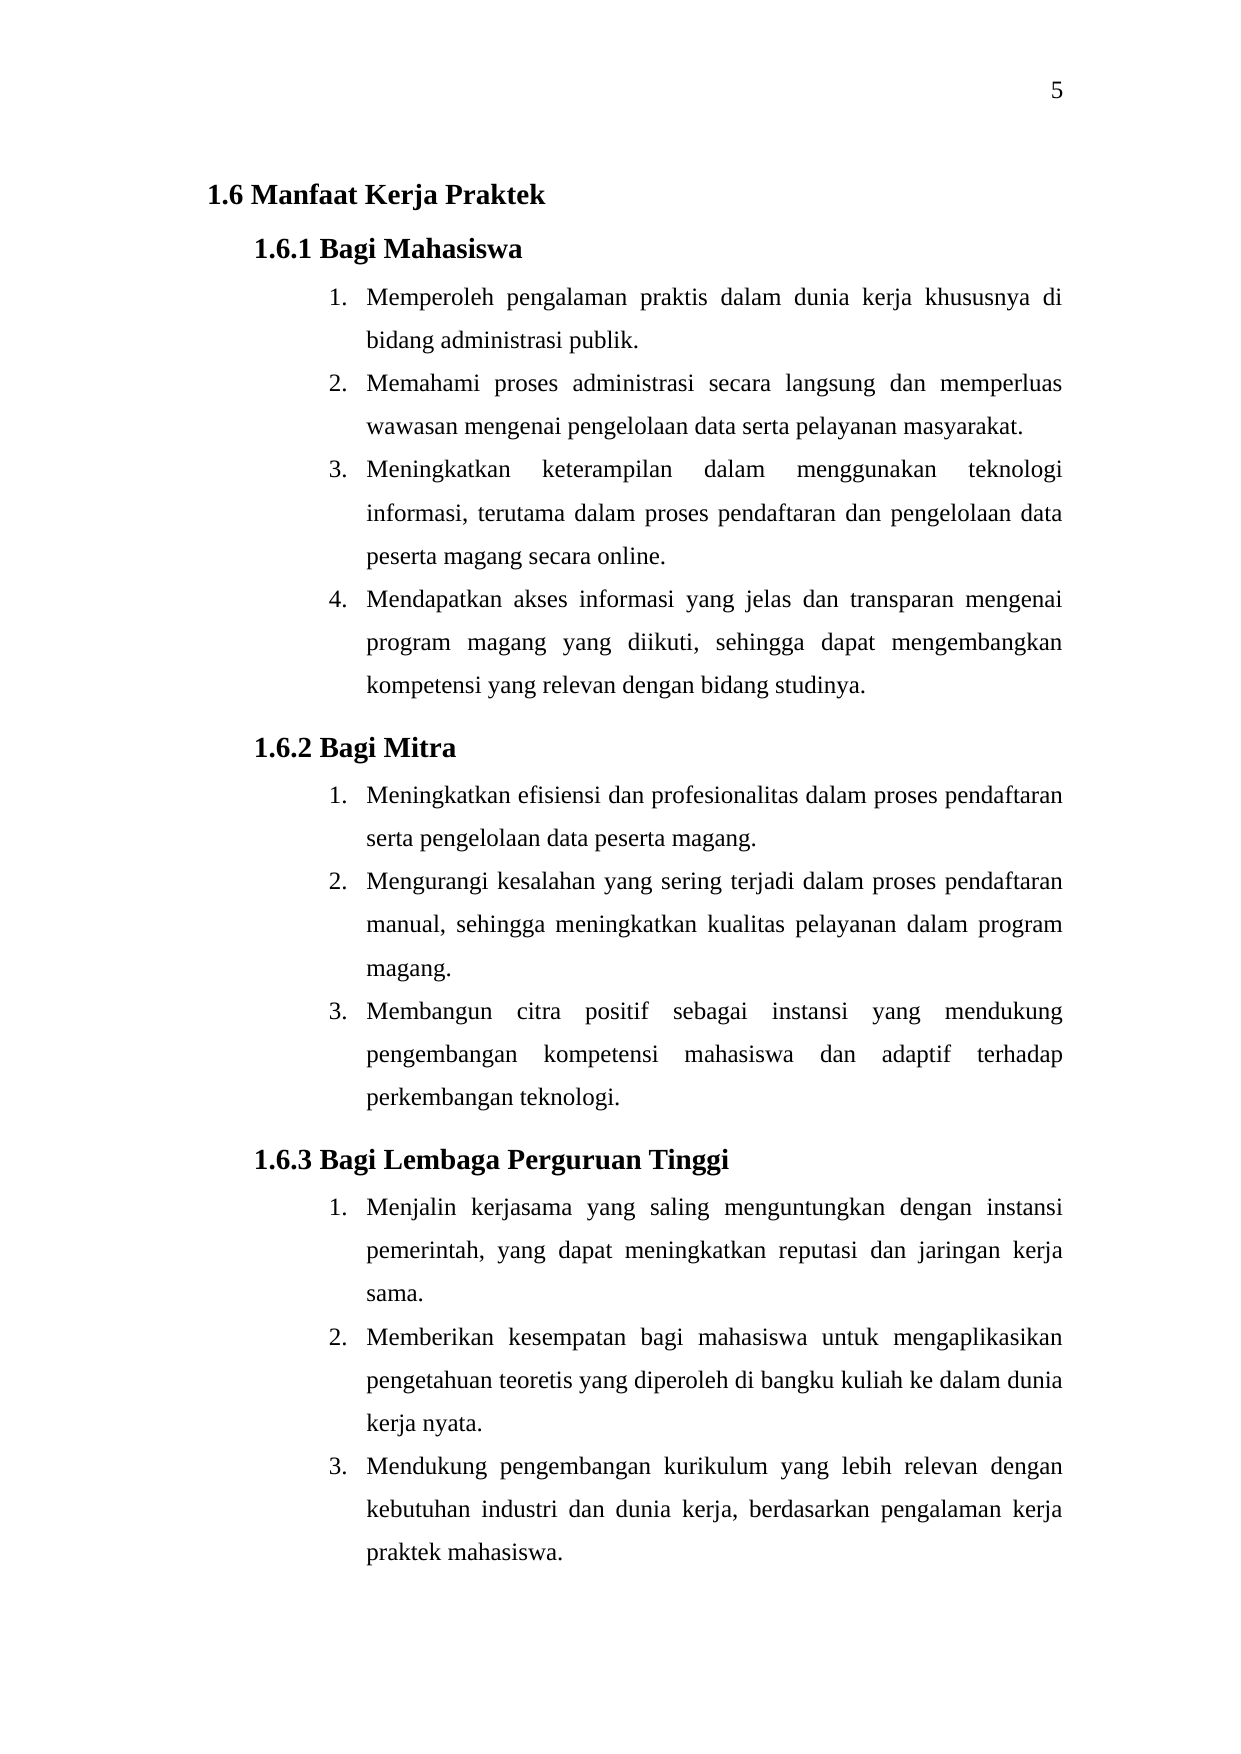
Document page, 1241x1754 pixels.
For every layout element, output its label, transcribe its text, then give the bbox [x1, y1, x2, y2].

list Menjalin kerjasama yang saling menguntungkan dengan instansi pemerintah, yang dapat meningkatkan reputasi dan jaringan kerja sama. [329, 1192, 1063, 1307]
list Meningkatkan efisiensi dan profesionalitas dalam proses pendaftaran serta pengelolaan data peserta magang. [329, 780, 1063, 852]
subtitle 1.6.3 Bagi Lembaga Perguruan Tinggi [254, 1142, 1063, 1175]
list Mendapatkan akses informasi yang jelas dan transparan mengenai program magang yang diikuti, sehingga dapat mengembangkan kompetensi yang relevan dengan bidang studinya. [329, 584, 1063, 699]
list Mendukung pengembangan kurikulum yang lebih relevan dengan kebutuhan industri dan dunia kerja, berdasarkan pengalaman kerja praktek mahasiswa. [329, 1451, 1063, 1566]
list Mengurangi kesalahan yang sering terjadi dalam proses pendaftaran manual, sehingga meningkatkan kualitas pelayanan dalam program magang. [329, 866, 1063, 981]
list Memberikan kesempatan bagi mahasiswa untuk mengaplikasikan pengetahuan teoretis yang diperoleh di bangku kuliah ke dalam dunia kerja nyata. [329, 1322, 1063, 1437]
subtitle 1.6.2 Bagi Mitra [254, 730, 1063, 763]
list Meningkatkan keterampilan dalam menggunakan teknologi informasi, terutama dalam proses pendaftaran dan pengelolaan data peserta magang secara online. [329, 454, 1063, 569]
list Memperoleh pengalaman praktis dalam dunia kerja khususnya di bidang administrasi publik. [329, 282, 1063, 354]
list Membangun citra positif sebagai instansi yang mendukung pengembangan kompetensi mahasiswa dan adaptif terhadap perkembangan teknologi. [329, 996, 1063, 1111]
list Memahami proses administrasi secara langsung dan memperluas wawasan mengenai pengelolaan data serta pelayanan masyarakat. [329, 368, 1063, 440]
subtitle 1.6 Manfaat Kerja Praktek [207, 177, 1063, 211]
subtitle 1.6.1 Bagi Mahasiswa [254, 232, 1063, 265]
